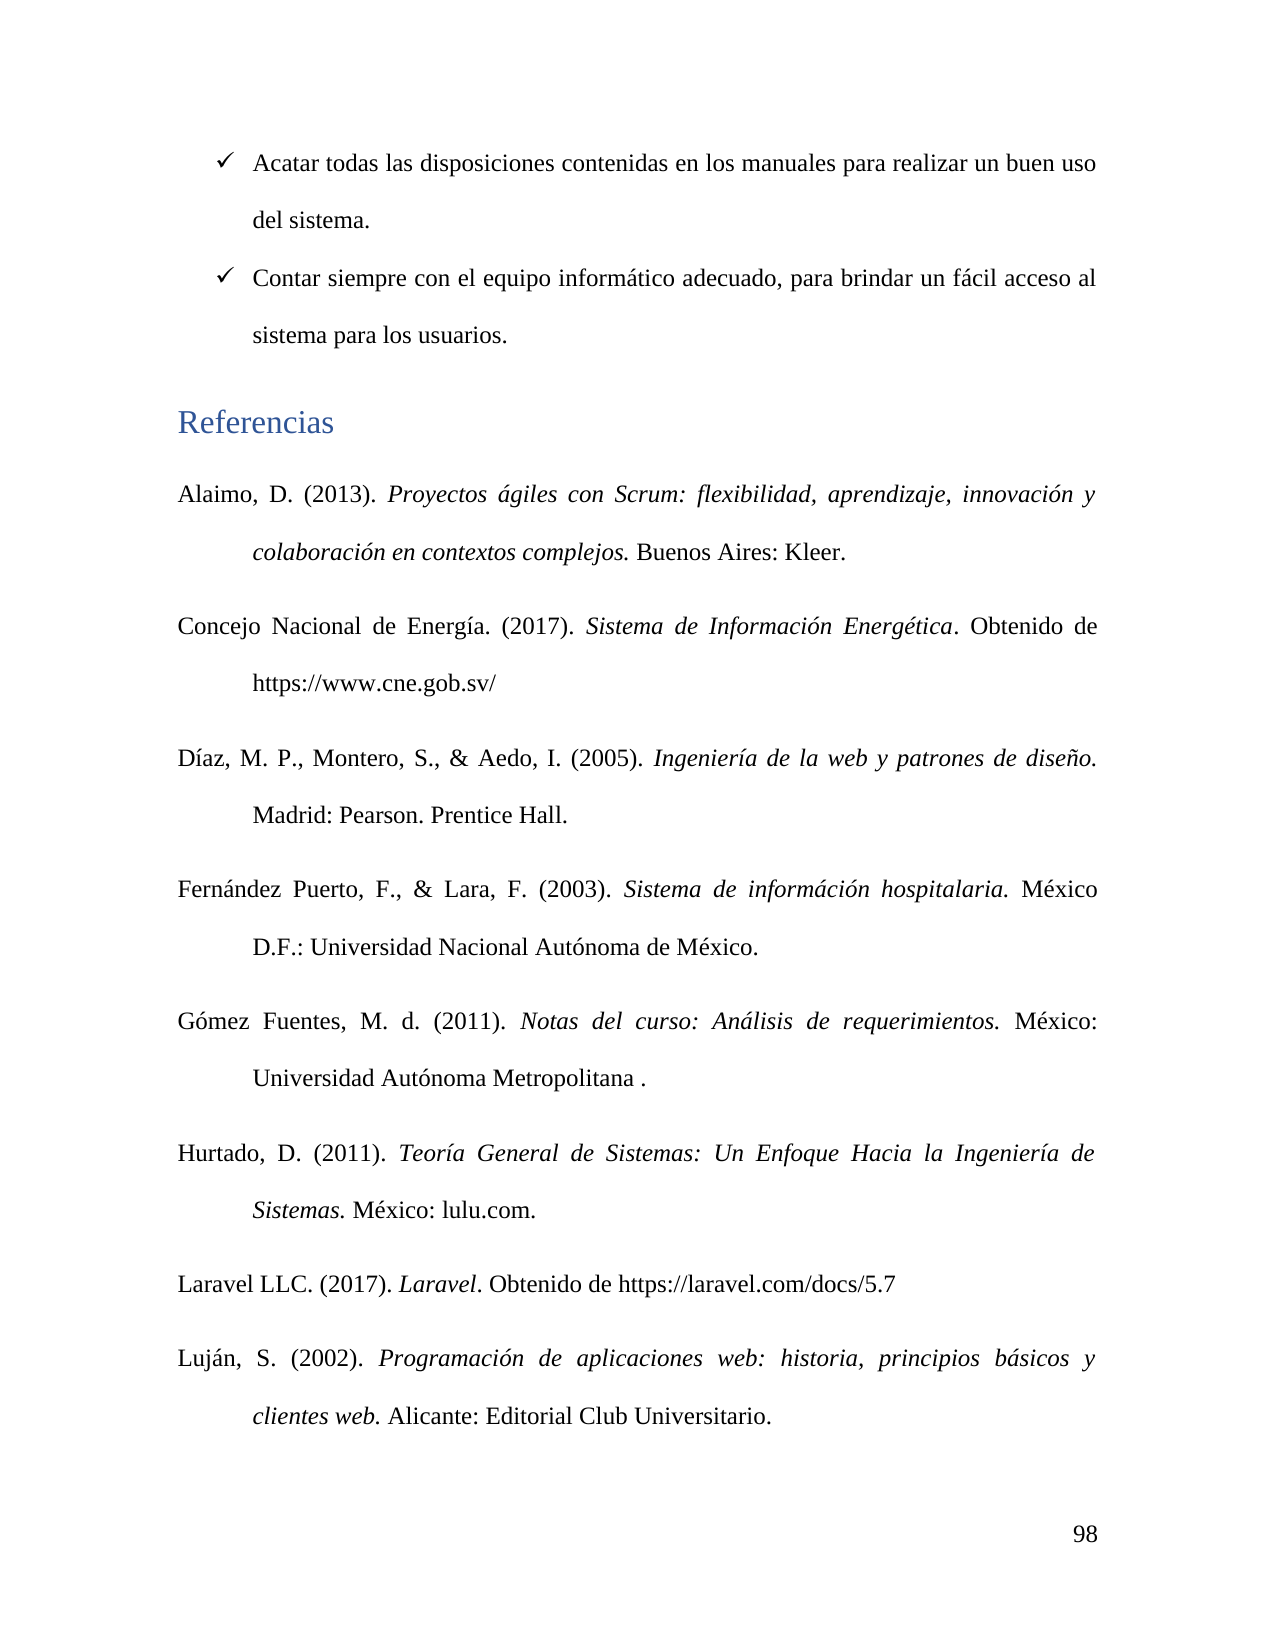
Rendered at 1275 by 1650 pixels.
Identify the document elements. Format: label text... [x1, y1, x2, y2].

list Acatar todas las disposiciones contenidas en los manuales para realizar un buen uso del sistema. [215, 148, 1098, 234]
list Contar siempre con el equipo informático adecuado, para brindar un fácil acceso al sistema para los usuarios. [215, 263, 1098, 349]
